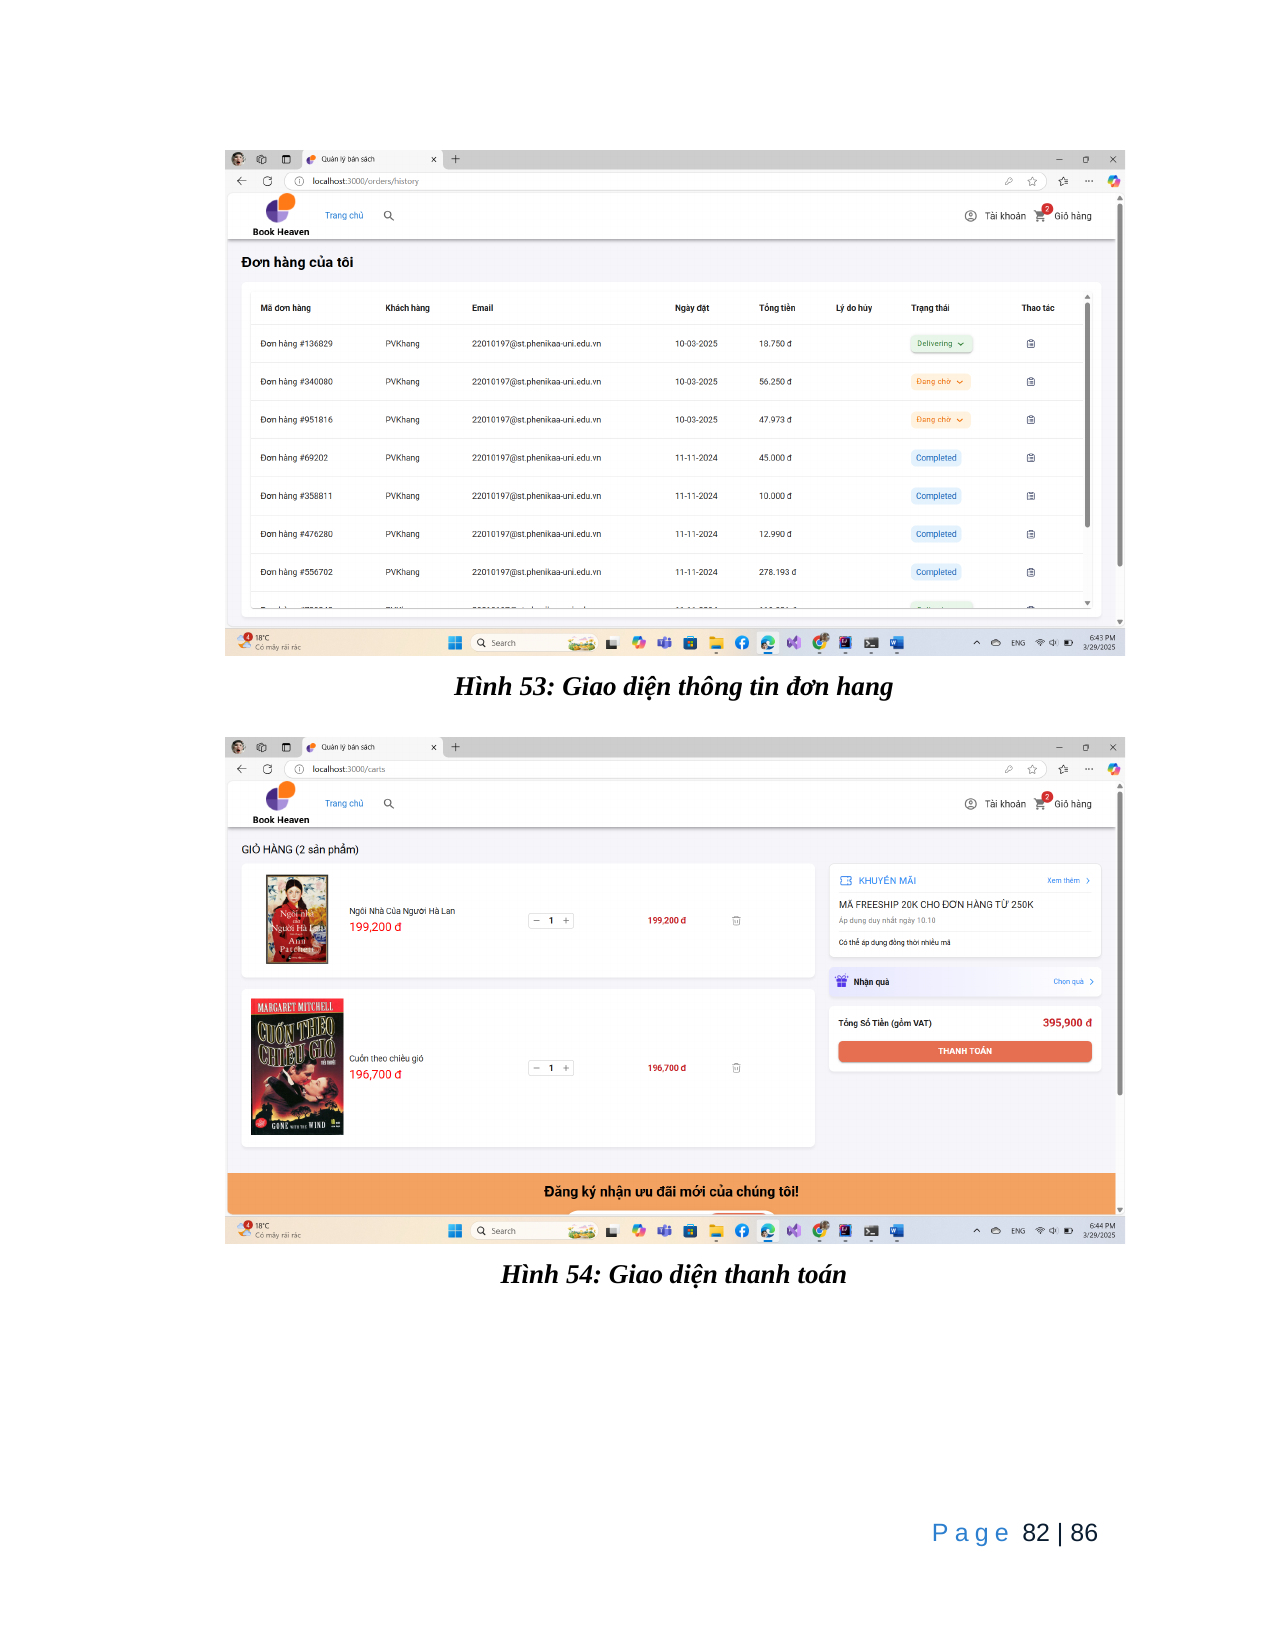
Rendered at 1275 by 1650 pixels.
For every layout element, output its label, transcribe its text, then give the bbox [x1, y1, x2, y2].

picture [225, 737, 1125, 1244]
text Hình 54: Giao diện thanh toán [225, 1258, 1125, 1289]
picture [225, 150, 1125, 656]
text Hình 53: Giao diện thông tin đơn hang [225, 670, 1125, 702]
